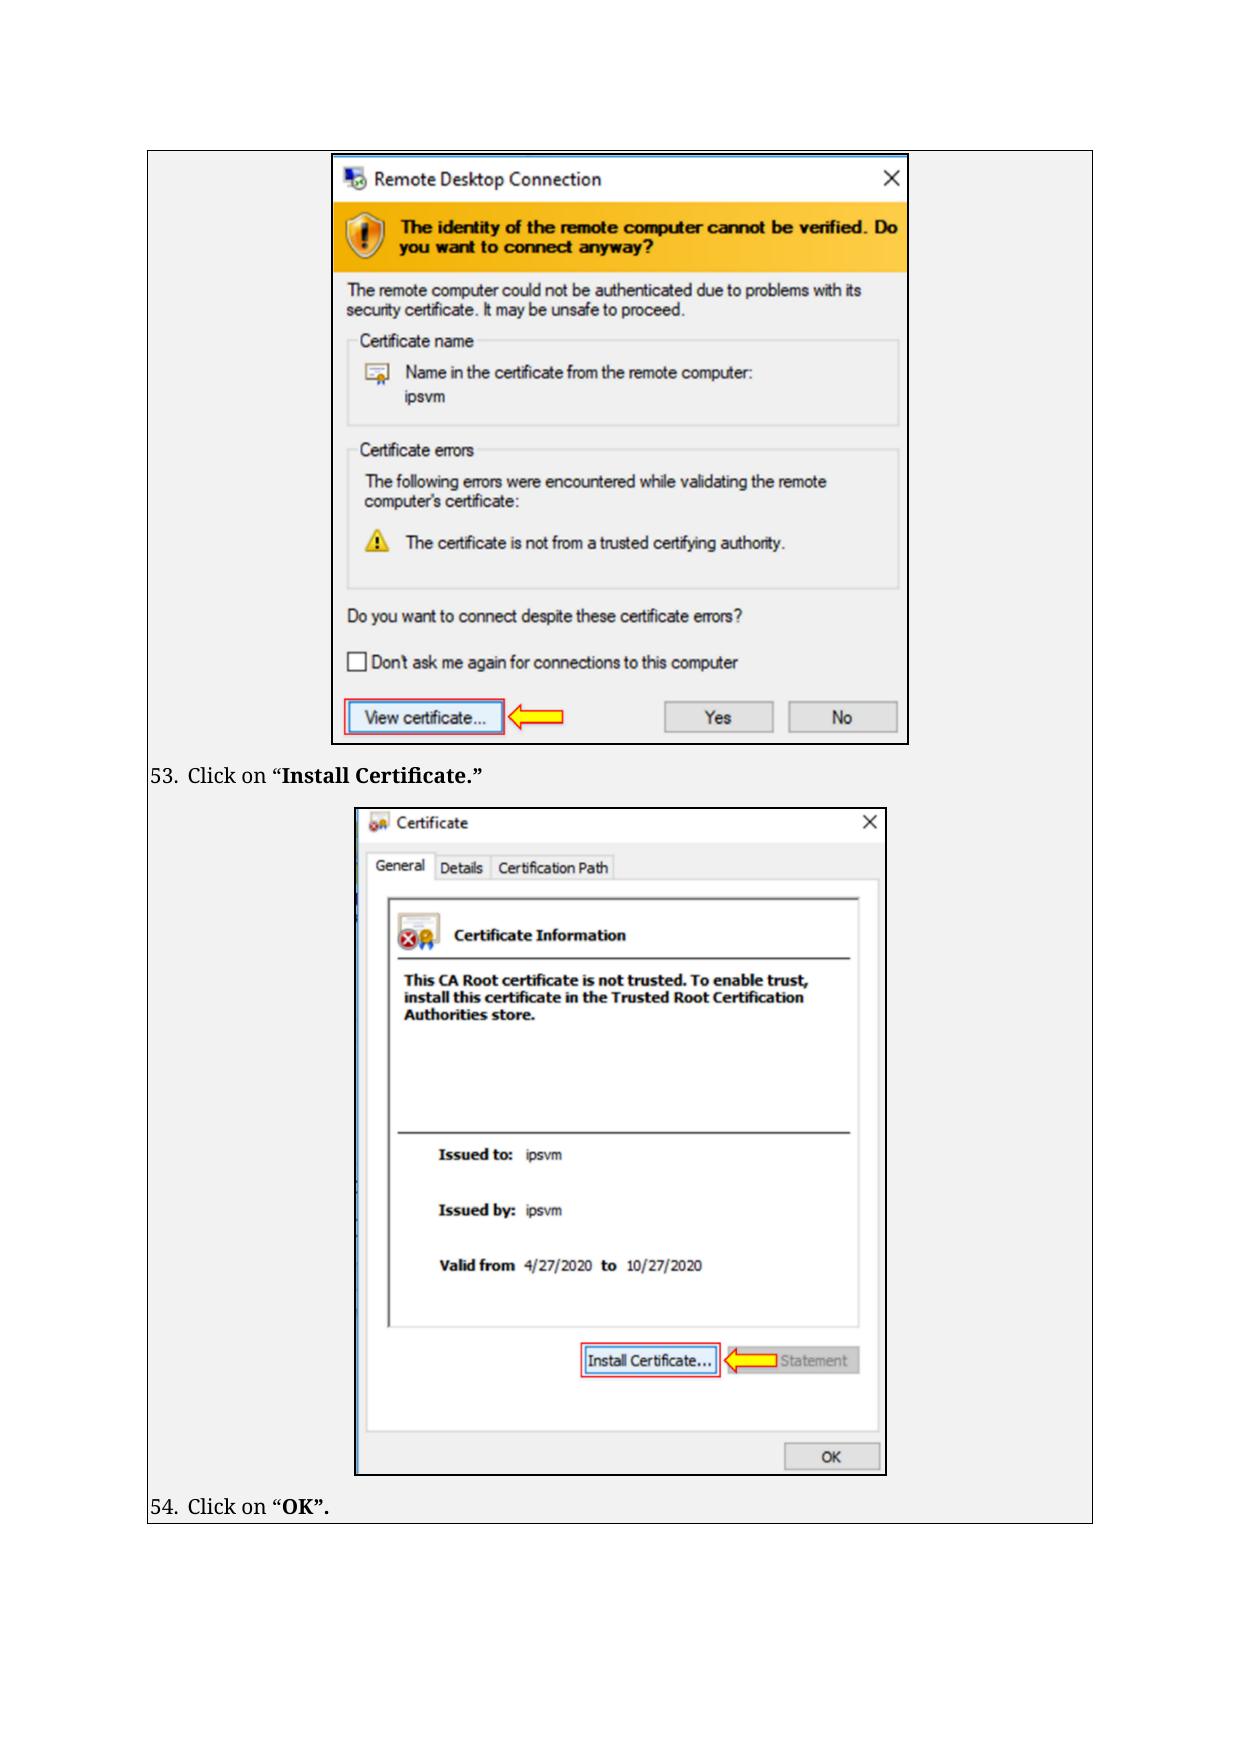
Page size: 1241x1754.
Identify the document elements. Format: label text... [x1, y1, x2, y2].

list Click on “OK”. [148, 1489, 1092, 1523]
picture [356, 809, 885, 1474]
picture [333, 155, 907, 743]
list Click on “Install Certificate.” [148, 758, 1092, 790]
